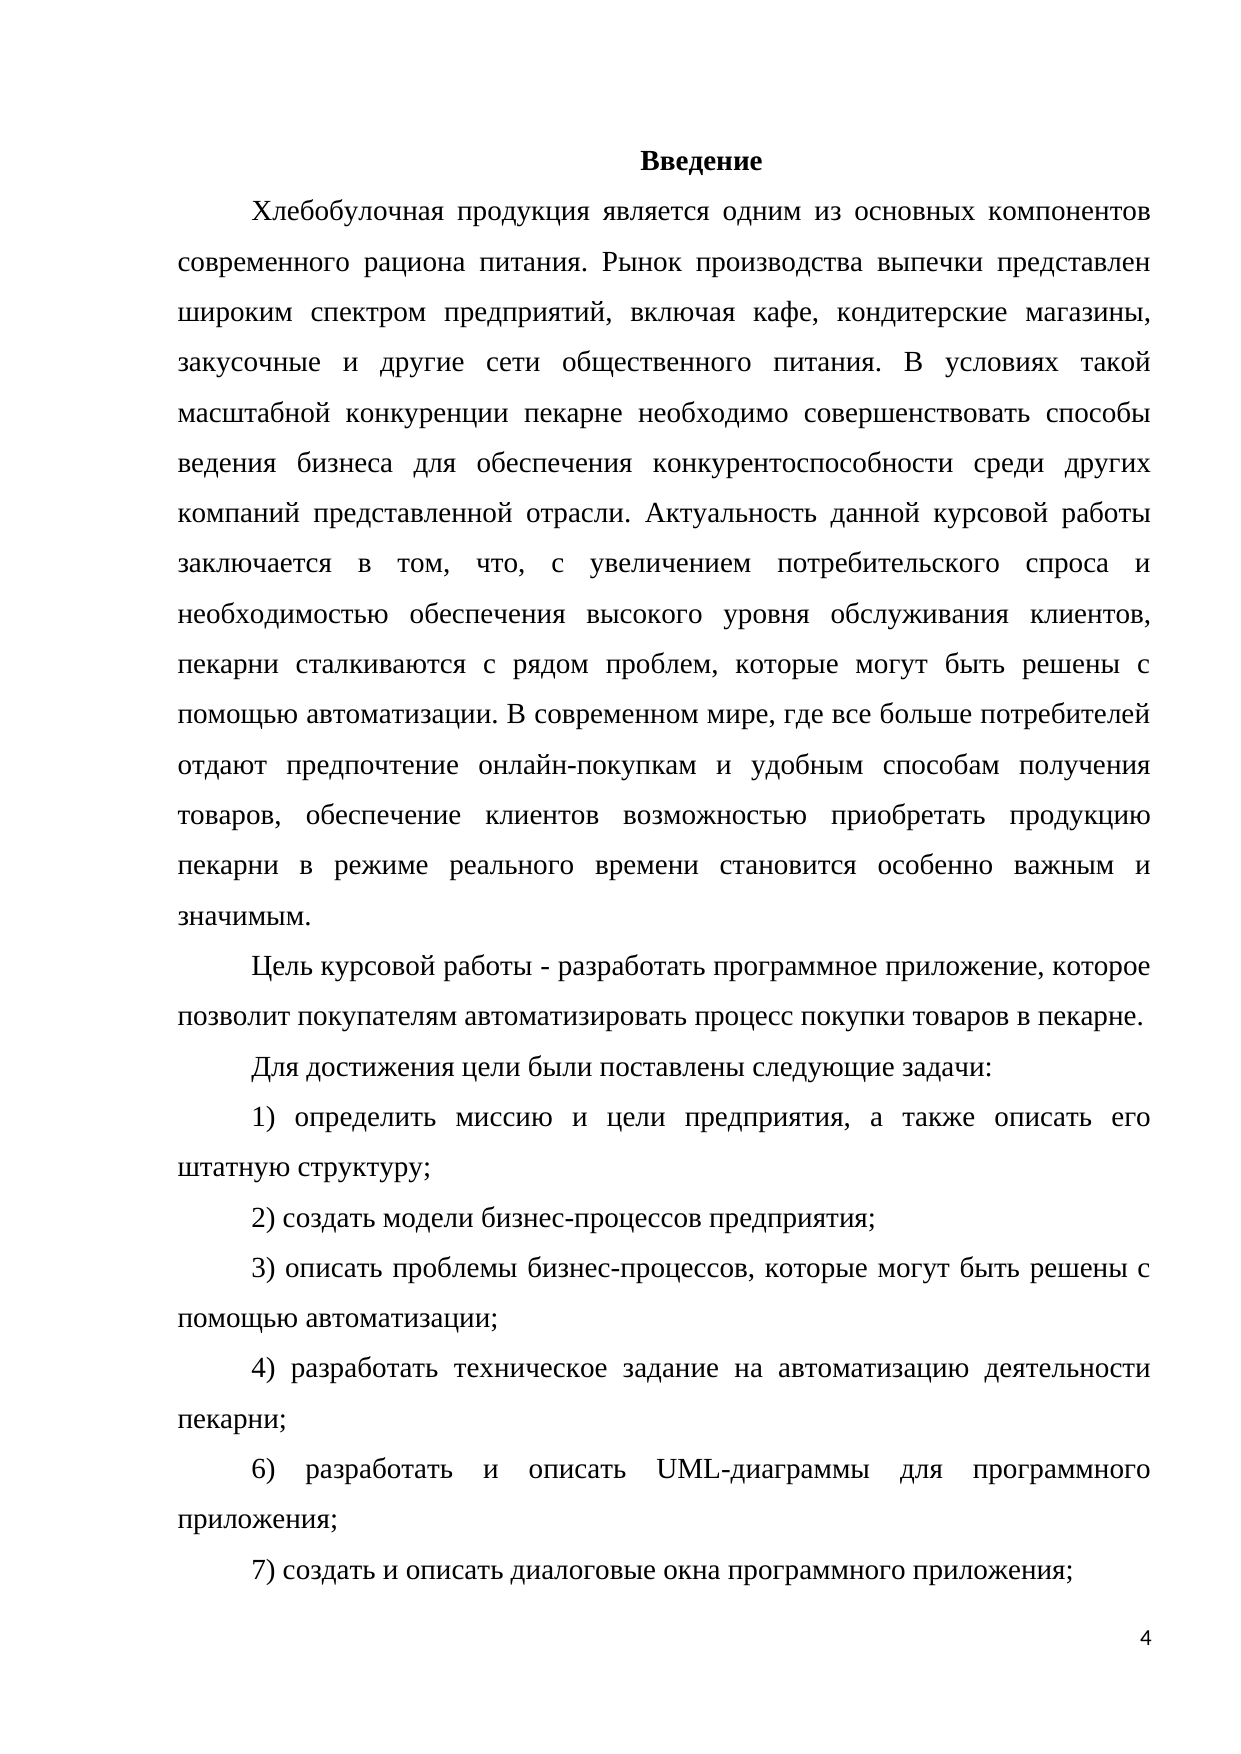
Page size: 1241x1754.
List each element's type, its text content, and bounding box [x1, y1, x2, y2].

text 1) определить миссию и цели предприятия, а также описать его штатную структуру; [177, 1099, 1152, 1183]
text Введение [177, 143, 1152, 177]
text 2) создать модели бизнес-процессов предприятия; [177, 1200, 1152, 1233]
text Хлебобулочная продукция является одним из основных компонентов современного рациона питания. Рынок производства выпечки представлен широким спектром предприятий, включая кафе, кондитерские магазины, закусочные и другие сети общественного питания. В условиях такой масштабной конкуренции пекарне необходимо совершенствовать способы ведения бизнеса для обеспечения конкурентоспособности среди других компаний представленной отрасли. Актуальность данной курсовой работы заключается в том, что, с увеличением потребительского спроса и необходимостью обеспечения высокого уровня обслуживания клиентов, пекарни сталкиваются с рядом проблем, которые могут быть решены с помощью автоматизации. В современном мире, где все больше потребителей отдают предпочтение онлайн-покупкам и удобным способам получения товаров, обеспечение клиентов возможностью приобретать продукцию пекарни в режиме реального времени становится особенно важным и значимым. [177, 193, 1152, 931]
text Цель курсовой работы - разработать программное приложение, которое позволит покупателям автоматизировать процесс покупки товаров в пекарне. [177, 948, 1152, 1032]
text 7) создать и описать диалоговые окна программного приложения; [177, 1552, 1152, 1585]
text 4) разработать техническое задание на автоматизацию деятельности пекарни; [177, 1351, 1152, 1434]
text 3) описать проблемы бизнес-процессов, которые могут быть решены с помощью автоматизации; [177, 1250, 1152, 1334]
text 6) разработать и описать UML-диаграммы для программного приложения; [177, 1451, 1152, 1535]
text Для достижения цели были поставлены следующие задачи: [177, 1049, 1152, 1082]
